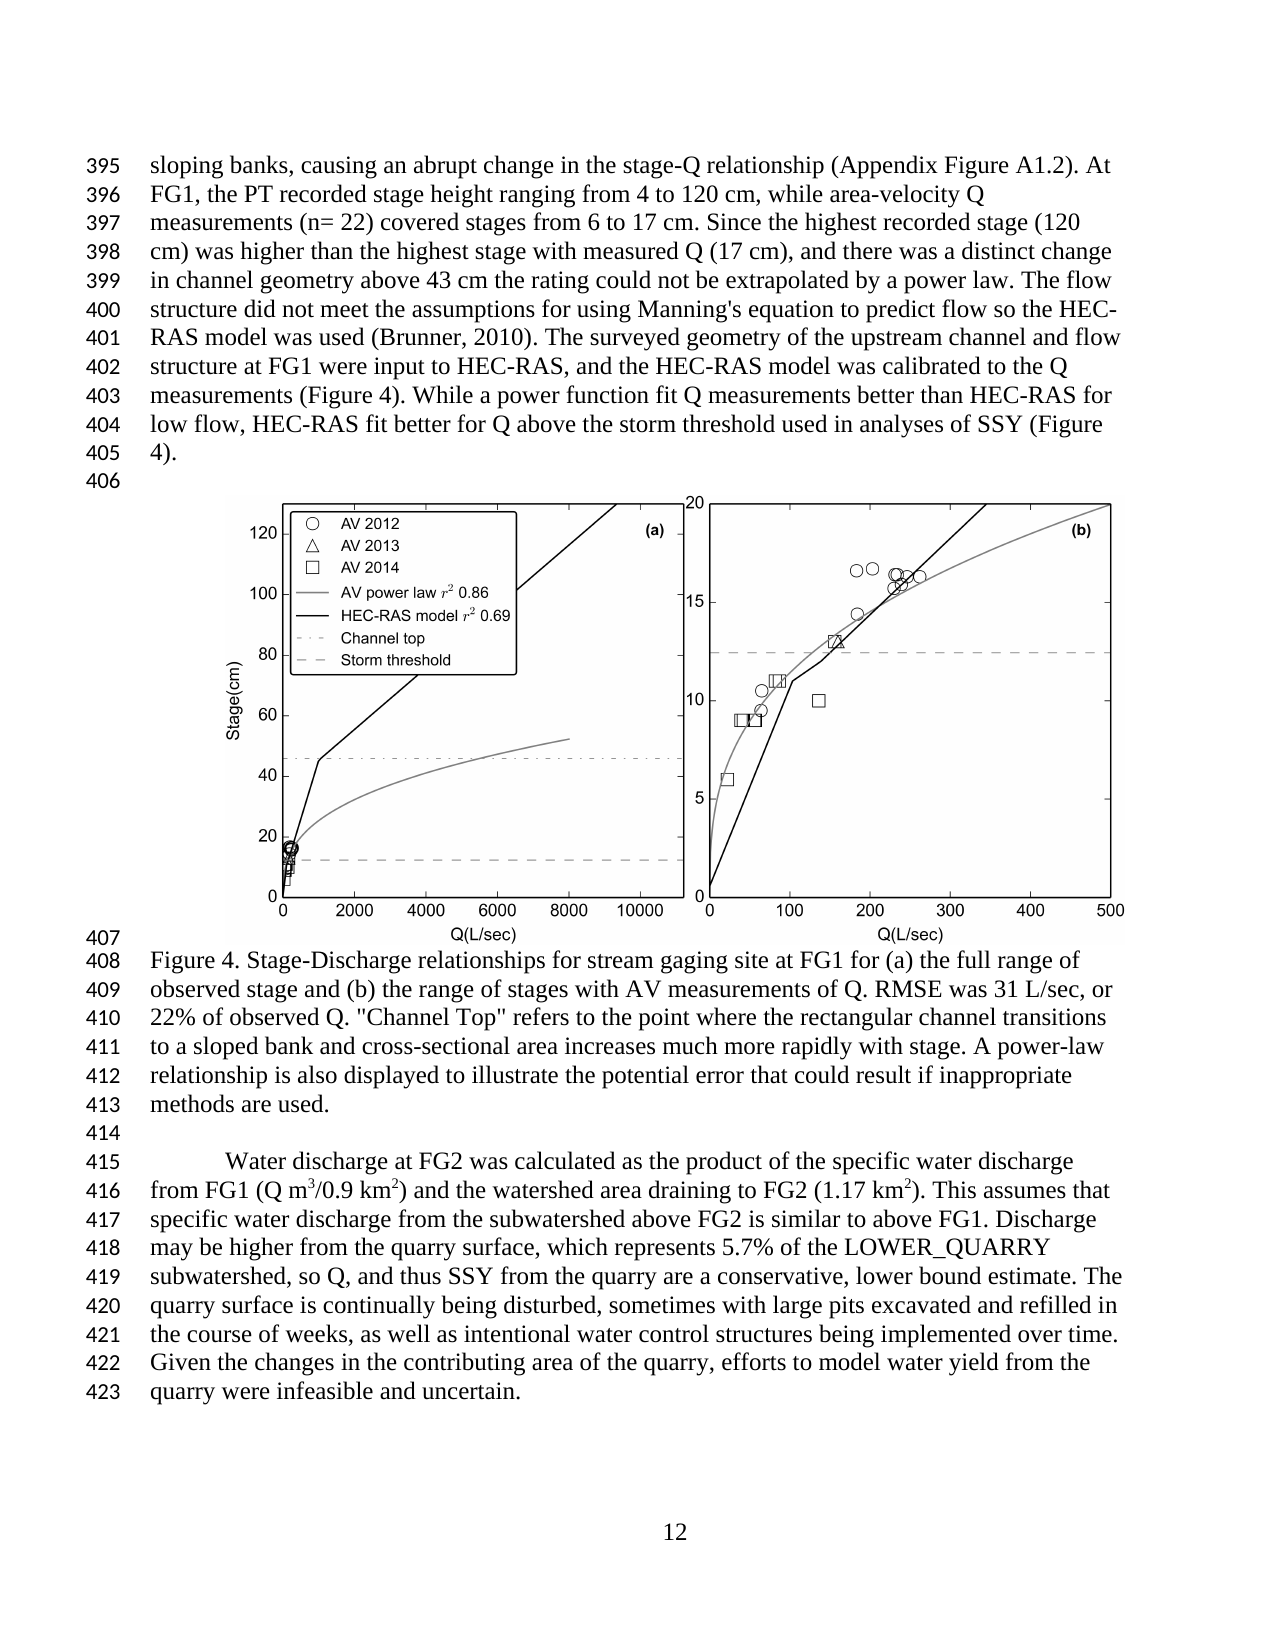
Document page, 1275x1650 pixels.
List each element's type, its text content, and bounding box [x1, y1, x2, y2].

picture [225, 495, 1125, 945]
text Water discharge at FG2 was calculated as the product of the specific water discharge from FG1 (Q m3/0.9 km2) and the watershed area draining to FG2 (1.17 km2). This assumes that specific water discharge from the subwatershed above FG2 is similar to above FG1. Discharge may be higher from the quarry surface, which represents 5.7% of the LOWER_QUARRY subwatershed, so Q, and thus SSY from the quarry are a conservative, lower bound estimate. The quarry surface is continually being disturbed, sometimes with large pits excavated and refilled in the course of weeks, as well as intentional water control structures being implemented over time. Given the changes in the contributing area of the quarry, efforts to model water yield from the quarry were infeasible and uncertain. [150, 1146, 1125, 1405]
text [150, 150, 1125, 466]
text Figure 4. Stage-Discharge relationships for stream gaging site at FG1 for (a) the full range of observed stage and (b) the range of stages with AV measurements of Q. RMSE was 31 L/sec, or 22% of observed Q. "Channel Top" refers to the point where the rectangular channel transitions to a sloped bank and cross-sectional area increases much more rapidly with stage. A power-law relationship is also displayed to illustrate the potential error that could result if inappropriate methods are used. [150, 945, 1125, 1117]
